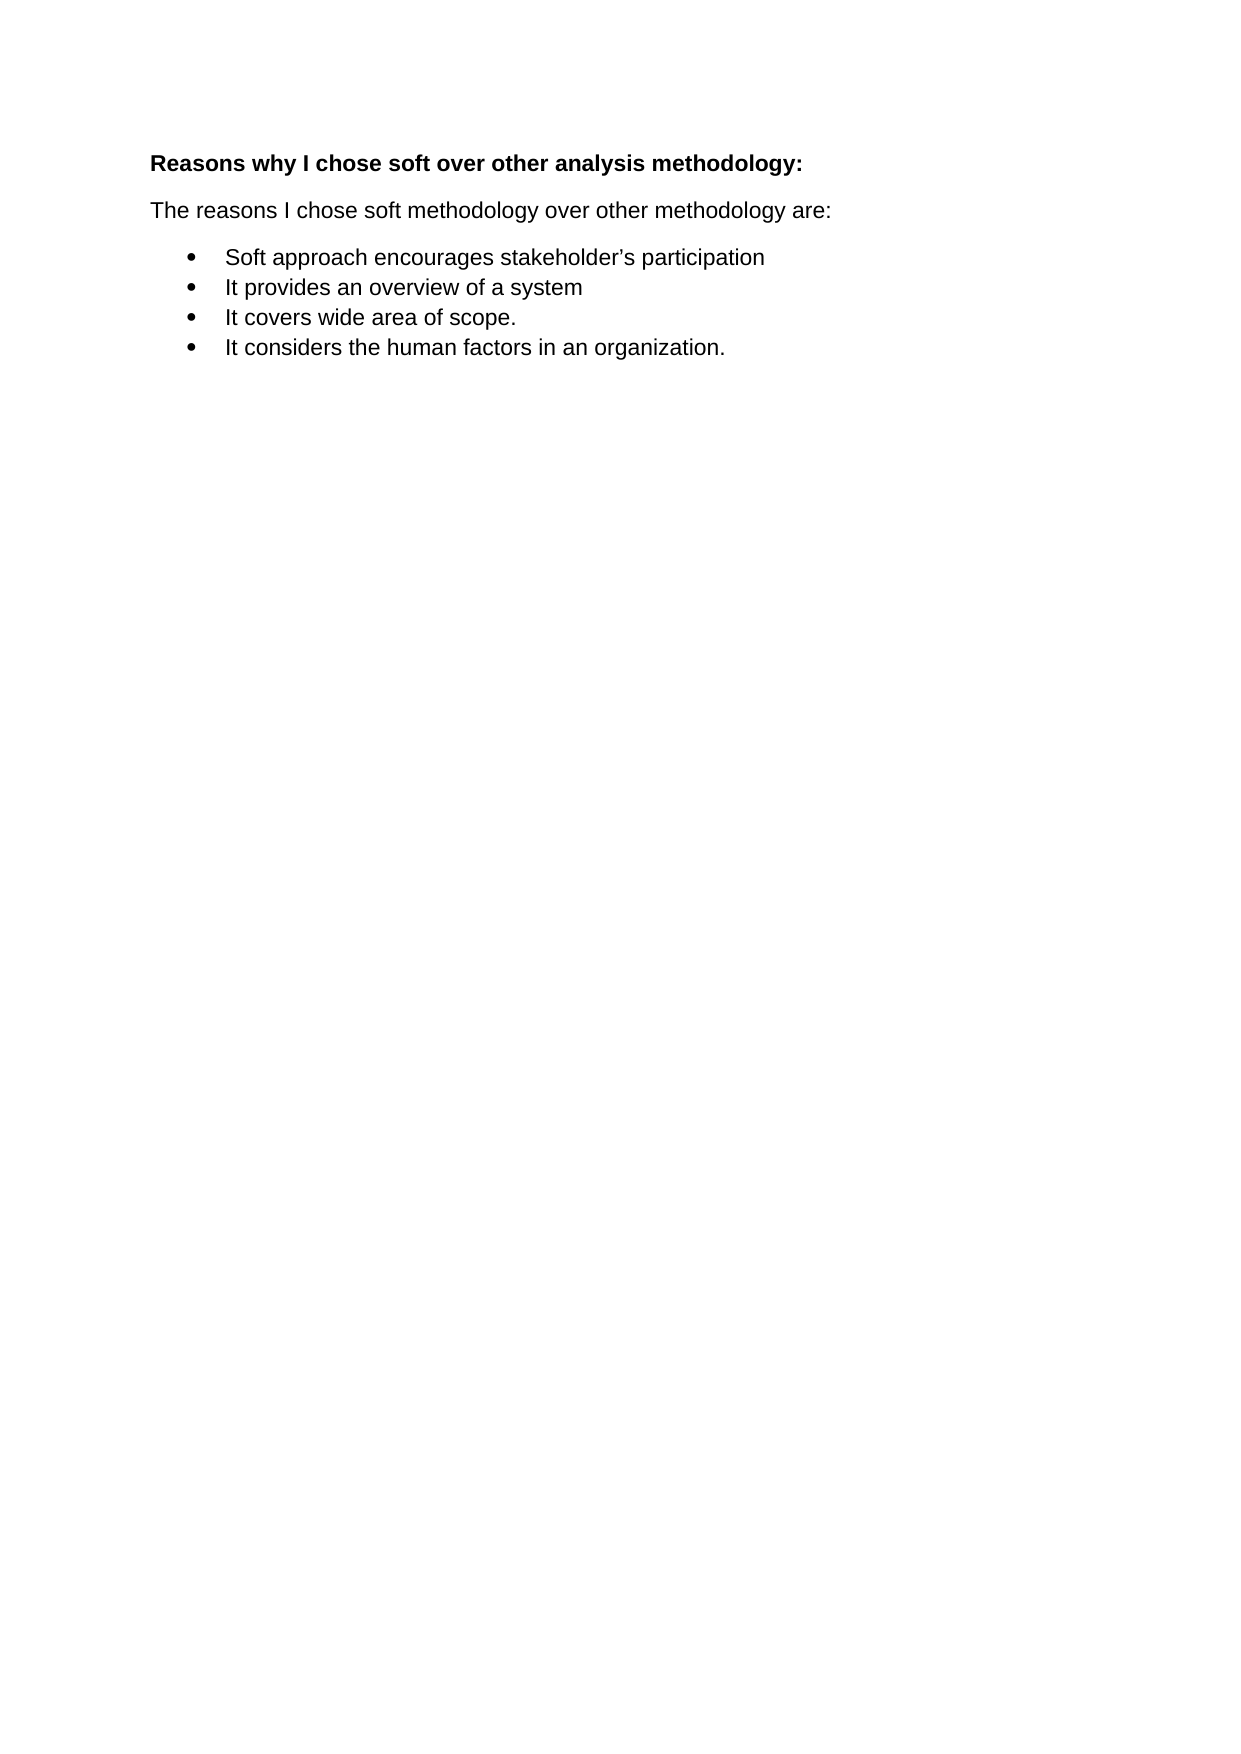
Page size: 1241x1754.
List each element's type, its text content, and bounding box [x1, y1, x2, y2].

list It covers wide area of scope. [187, 304, 1090, 331]
list It provides an overview of a system [187, 274, 1090, 300]
list Soft approach encourages stakeholder’s participation [187, 244, 1090, 270]
text Reasons why I chose soft over other analysis methodology: [150, 150, 1090, 176]
text The reasons I chose soft methodology over other methodology are: [150, 197, 1090, 223]
list It considers the human factors in an organization. [187, 334, 1090, 393]
